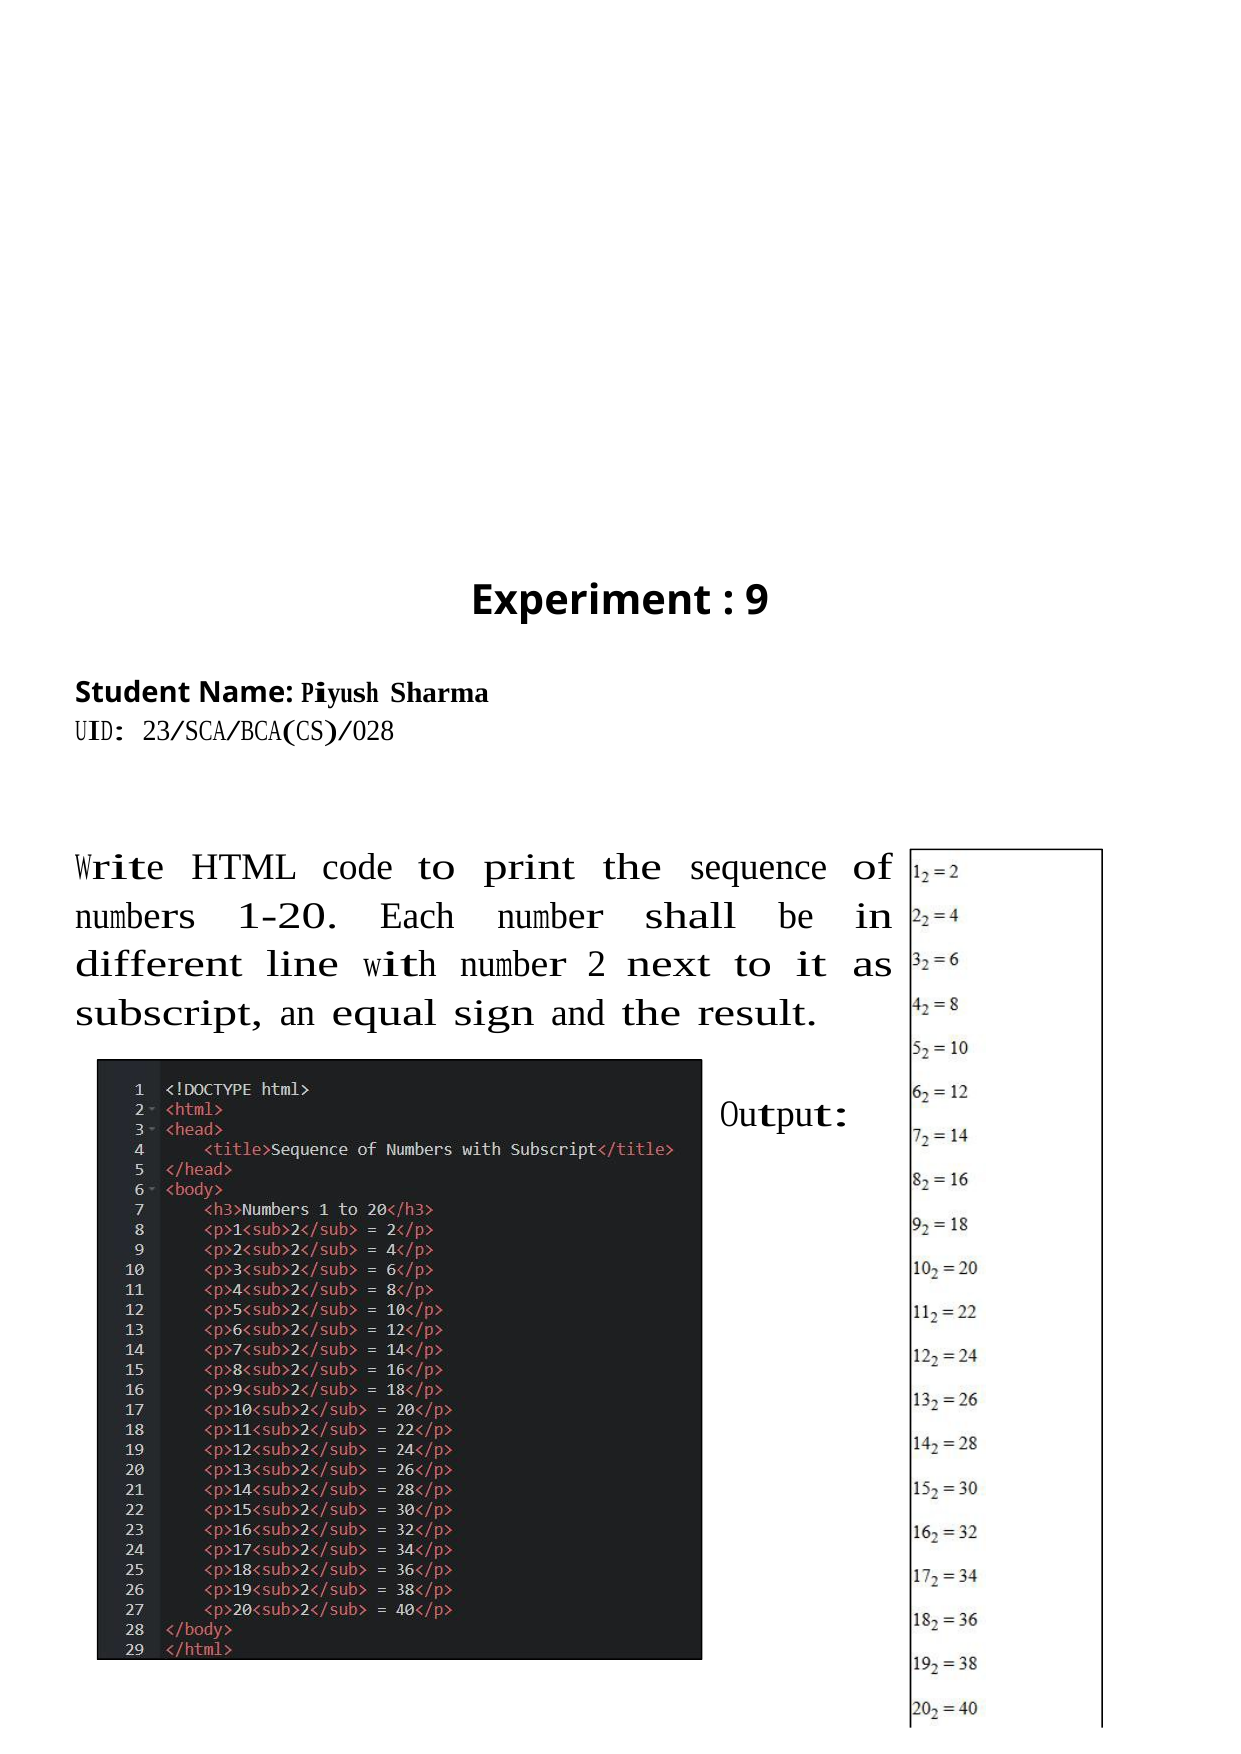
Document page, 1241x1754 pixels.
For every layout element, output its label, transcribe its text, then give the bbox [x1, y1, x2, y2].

picture [912, 851, 986, 1091]
text Student Name: Piyush Sharma UID: 23/SCA/BCA(CS)/028 [75, 671, 524, 747]
picture [912, 1134, 986, 1726]
subtitle Experiment : 9 [66, 561, 1174, 628]
text Write HTML code to print the sequence of numbers 1-20. Each number shall be in different line with number 2 next to it as subscript, an equal sign and the result. [75, 844, 893, 1033]
picture [99, 1061, 700, 1658]
text Output: [720, 1091, 1186, 1134]
